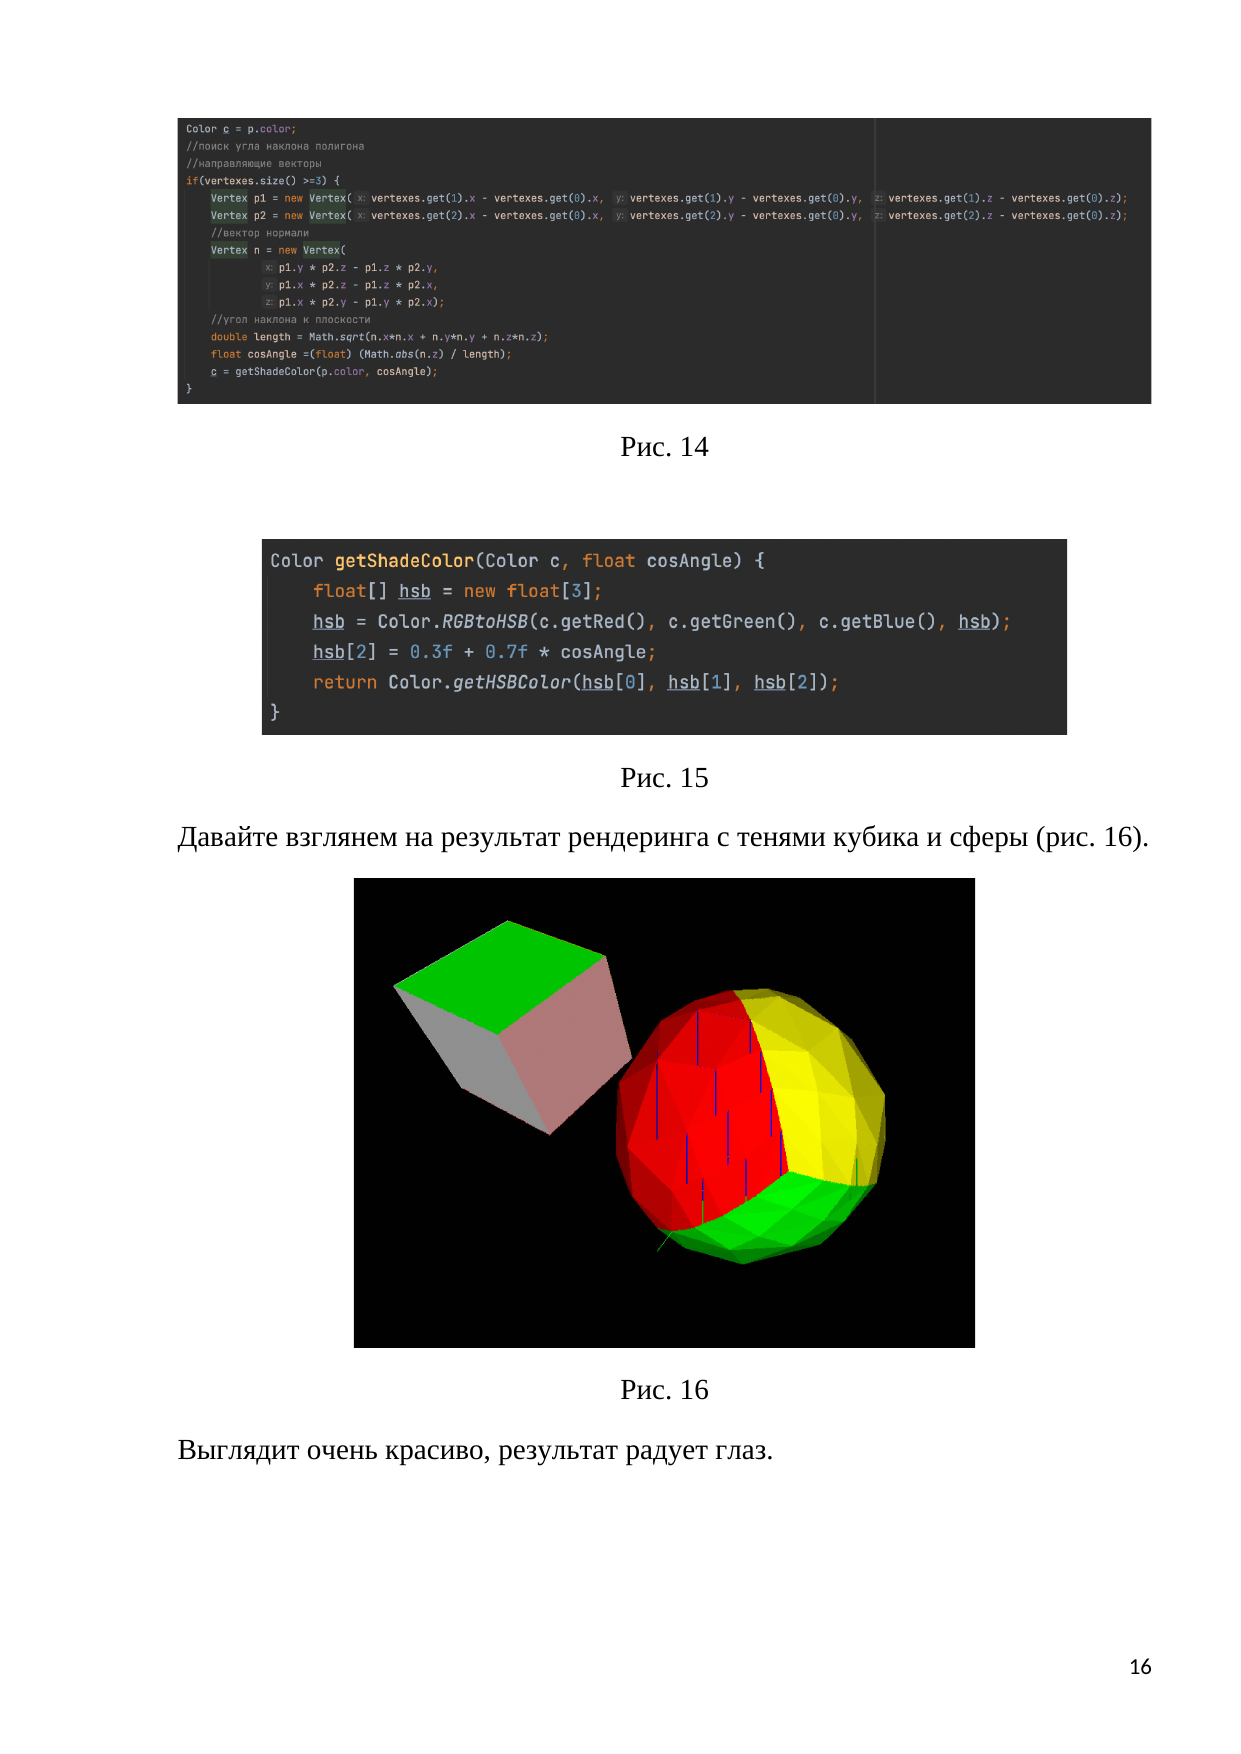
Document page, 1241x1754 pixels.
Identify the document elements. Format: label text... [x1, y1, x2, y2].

picture [177, 118, 1152, 404]
text Давайте взглянем на результат рендеринга с тенями кубика и сферы (рис. 16). [177, 819, 1152, 853]
picture [353, 878, 976, 1348]
text Рис. 14 [177, 429, 1152, 462]
text Выглядит очень красиво, результат радует глаз. [177, 1432, 1152, 1465]
picture [261, 539, 1068, 735]
text Рис. 16 [177, 1372, 1152, 1406]
text Рис. 15 [177, 760, 1152, 793]
